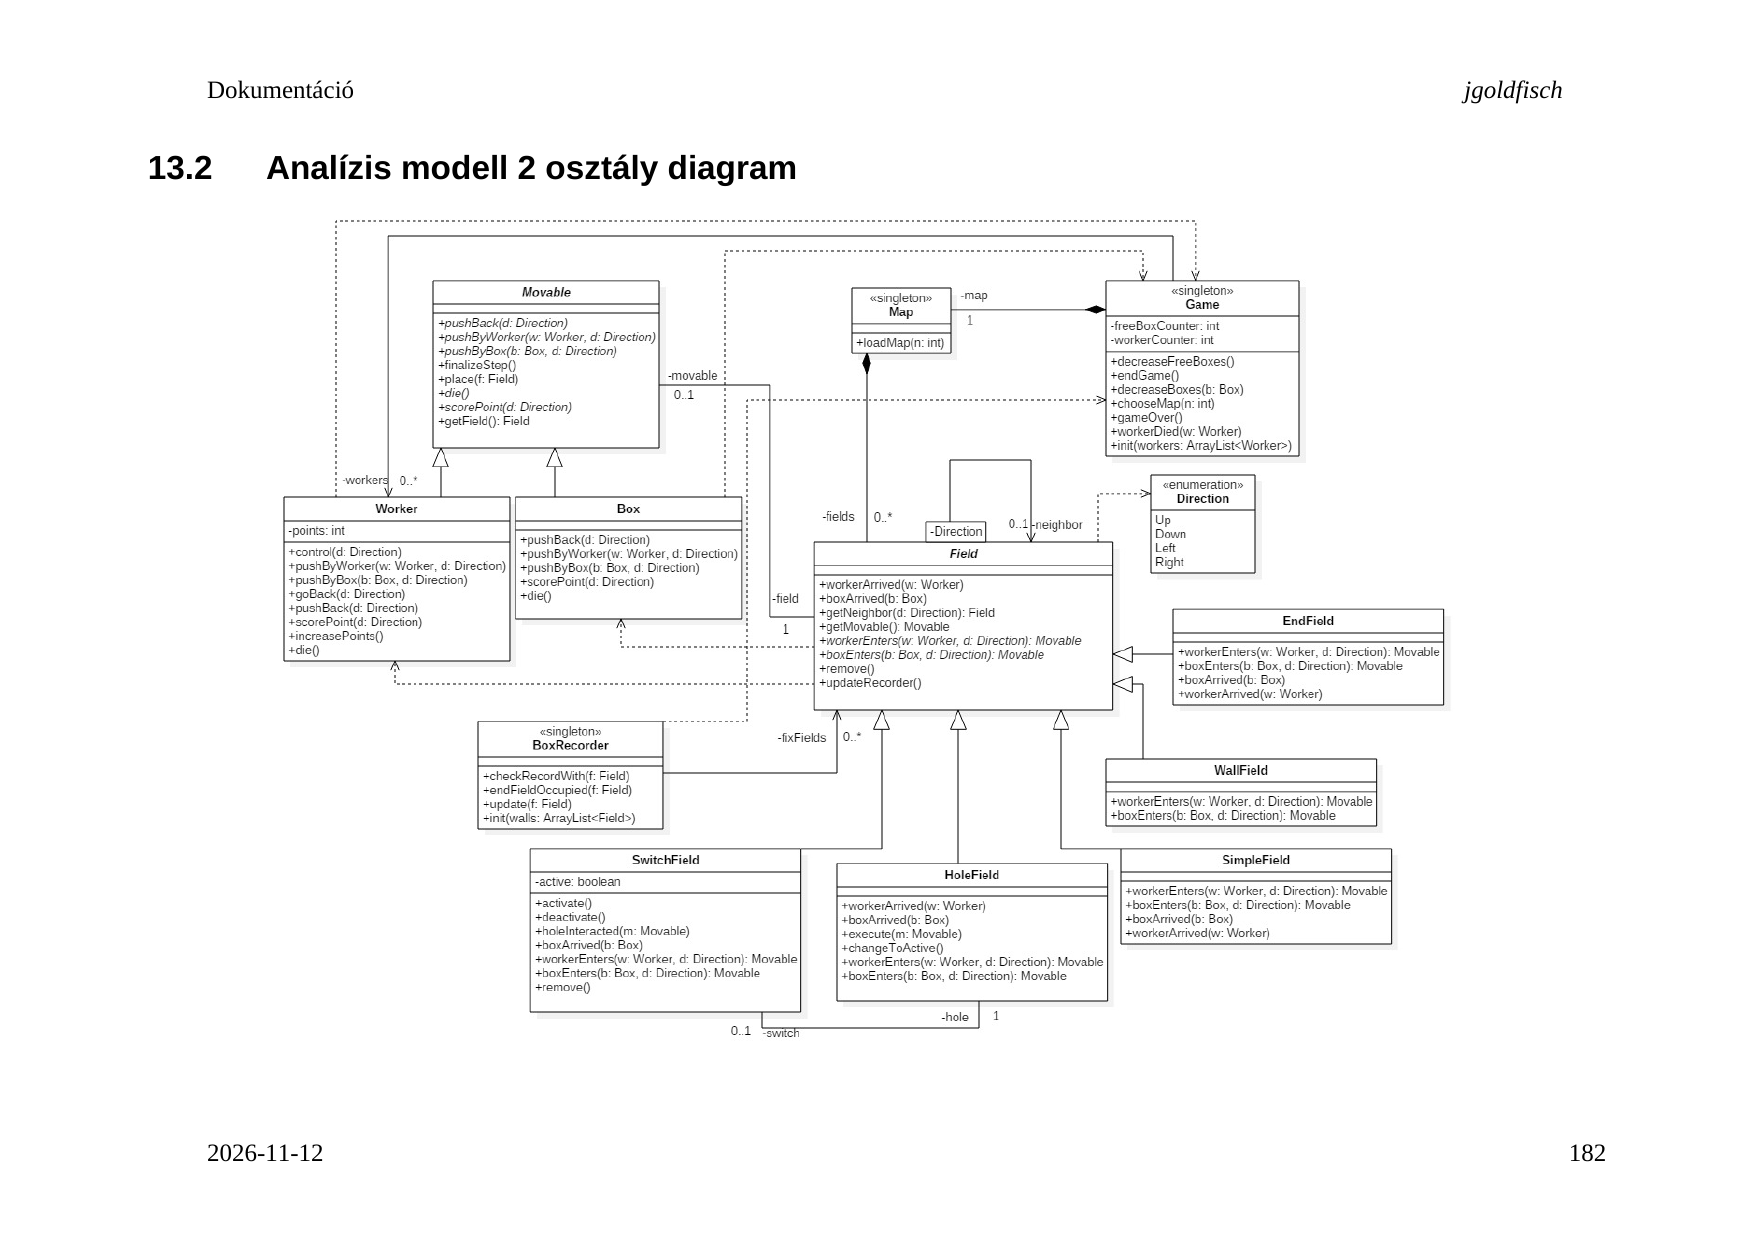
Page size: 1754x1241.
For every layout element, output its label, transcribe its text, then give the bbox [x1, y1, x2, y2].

subtitle Analízis modell 2 osztály diagram [148, 148, 1606, 186]
picture [274, 211, 1480, 1076]
